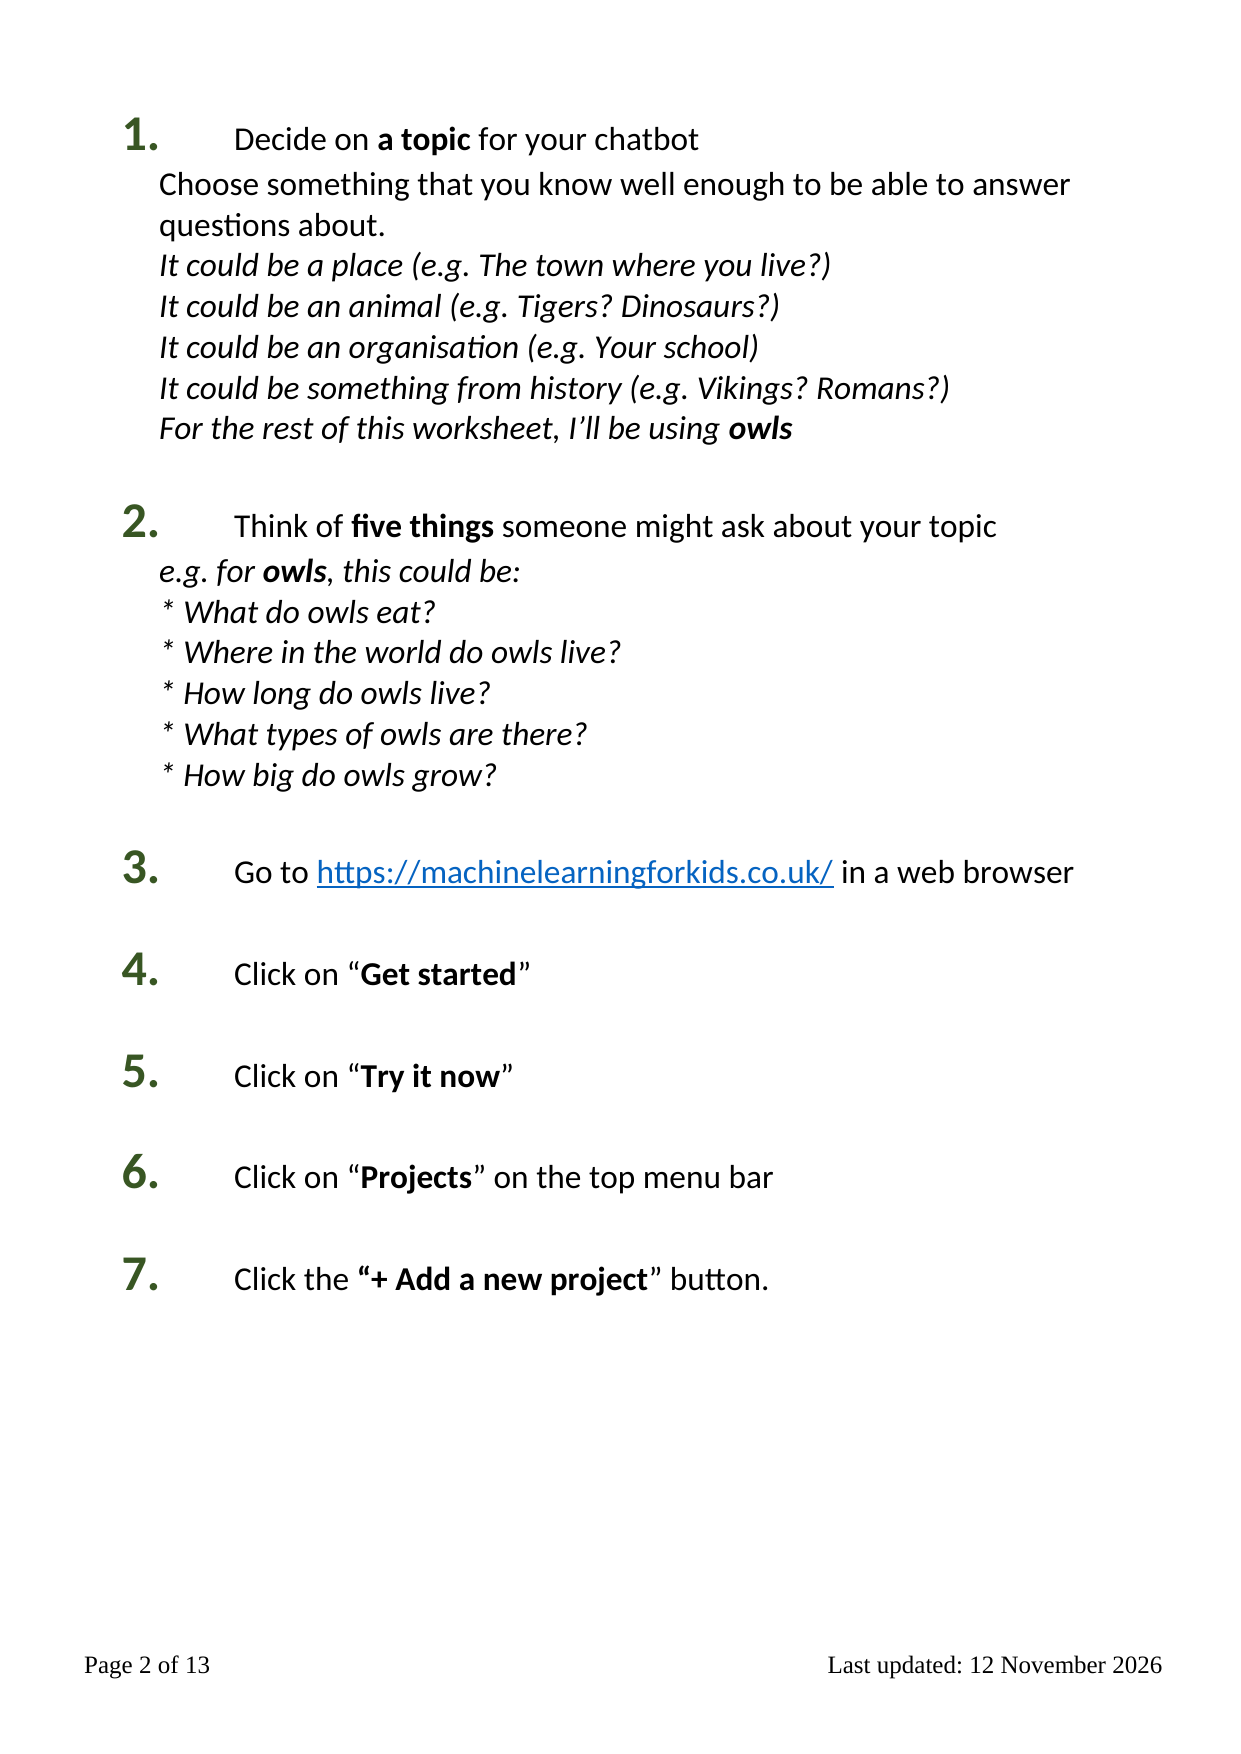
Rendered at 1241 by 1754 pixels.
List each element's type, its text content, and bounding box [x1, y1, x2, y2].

list Decide on a topic for your chatbot Choose something that you know well enough to be able to answer questions about. It could be a place (e.g. The town where you live?) It could be an animal (e.g. Tigers? Dinosaurs?) It could be an organisation (e.g. Your school) It could be something from history (e.g. Vikings? Romans?) For the rest of this worksheet, I’ll be using owls [121, 102, 1164, 448]
list Click on “Get started” [121, 937, 1164, 998]
list Go to https://machinelearningforkids.co.uk/ in a web browser [121, 835, 1164, 896]
list Click on “Try it now” [121, 1038, 1164, 1099]
list Click on “Projects” on the top menu bar [121, 1140, 1164, 1201]
list Click the “+ Add a new project” button. [121, 1242, 1164, 1303]
list Think of five things someone might ask about your topic e.g. for owls, this could be: * What do owls eat? * Where in the world do owls live? * How long do owls live? * What types of owls are there? * How big do owls grow? [121, 489, 1164, 794]
